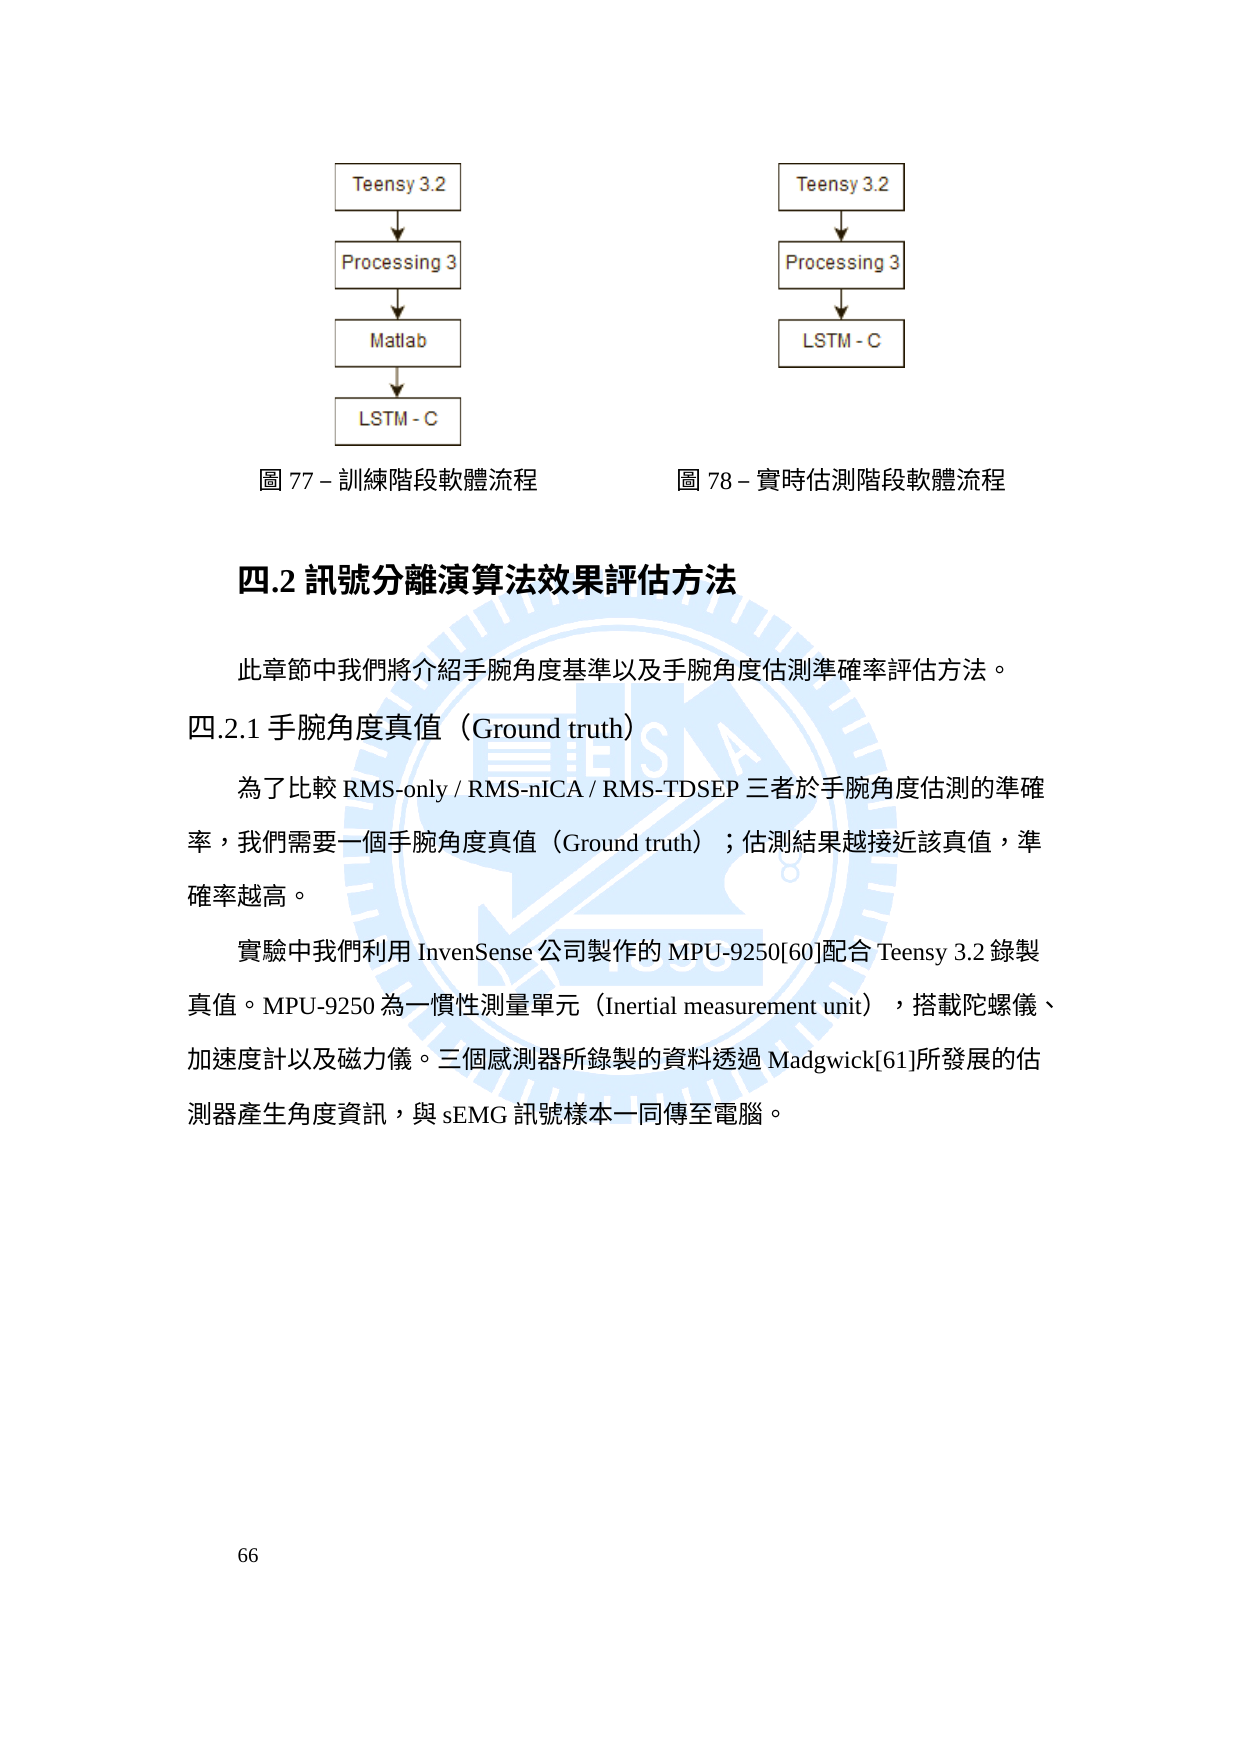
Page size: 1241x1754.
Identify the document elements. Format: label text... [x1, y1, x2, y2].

picture [334, 163, 462, 446]
table_cell [620, 163, 1063, 460]
table_cell [176, 163, 620, 460]
subtitle 訊號分離演算法效果評估方法 [187, 554, 1053, 602]
table_cell 圖 77 – 訓練階段軟體流程 [176, 460, 620, 511]
text 此章節中我們將介紹手腕角度基準以及手腕角度估測準確率評估方法。 [187, 650, 1053, 687]
text 實驗中我們利用InvenSense公司製作的MPU-9250[60]配合Teensy 3.2錄製真值。MPU-9250為一慣性測量單元（Inertial measurement unit），搭載陀螺儀、加速度計以及磁力儀。三個感測器所錄製的資料透過Madgwick[61]所發展的估測器產生角度資訊，與sEMG訊號樣本一同傳至電腦。 [187, 931, 1053, 1131]
subtitle 手腕角度真值（Ground truth） [187, 705, 1053, 747]
picture [778, 163, 905, 368]
text 為了比較RMS-only / RMS-nICA / RMS-TDSEP三者於手腕角度估測的準確率，我們需要一個手腕角度真值（Ground truth）；估測結果越接近該真值，準確率越高。 [187, 768, 1053, 913]
table_cell 圖 78 – 實時估測階段軟體流程 [620, 460, 1063, 511]
